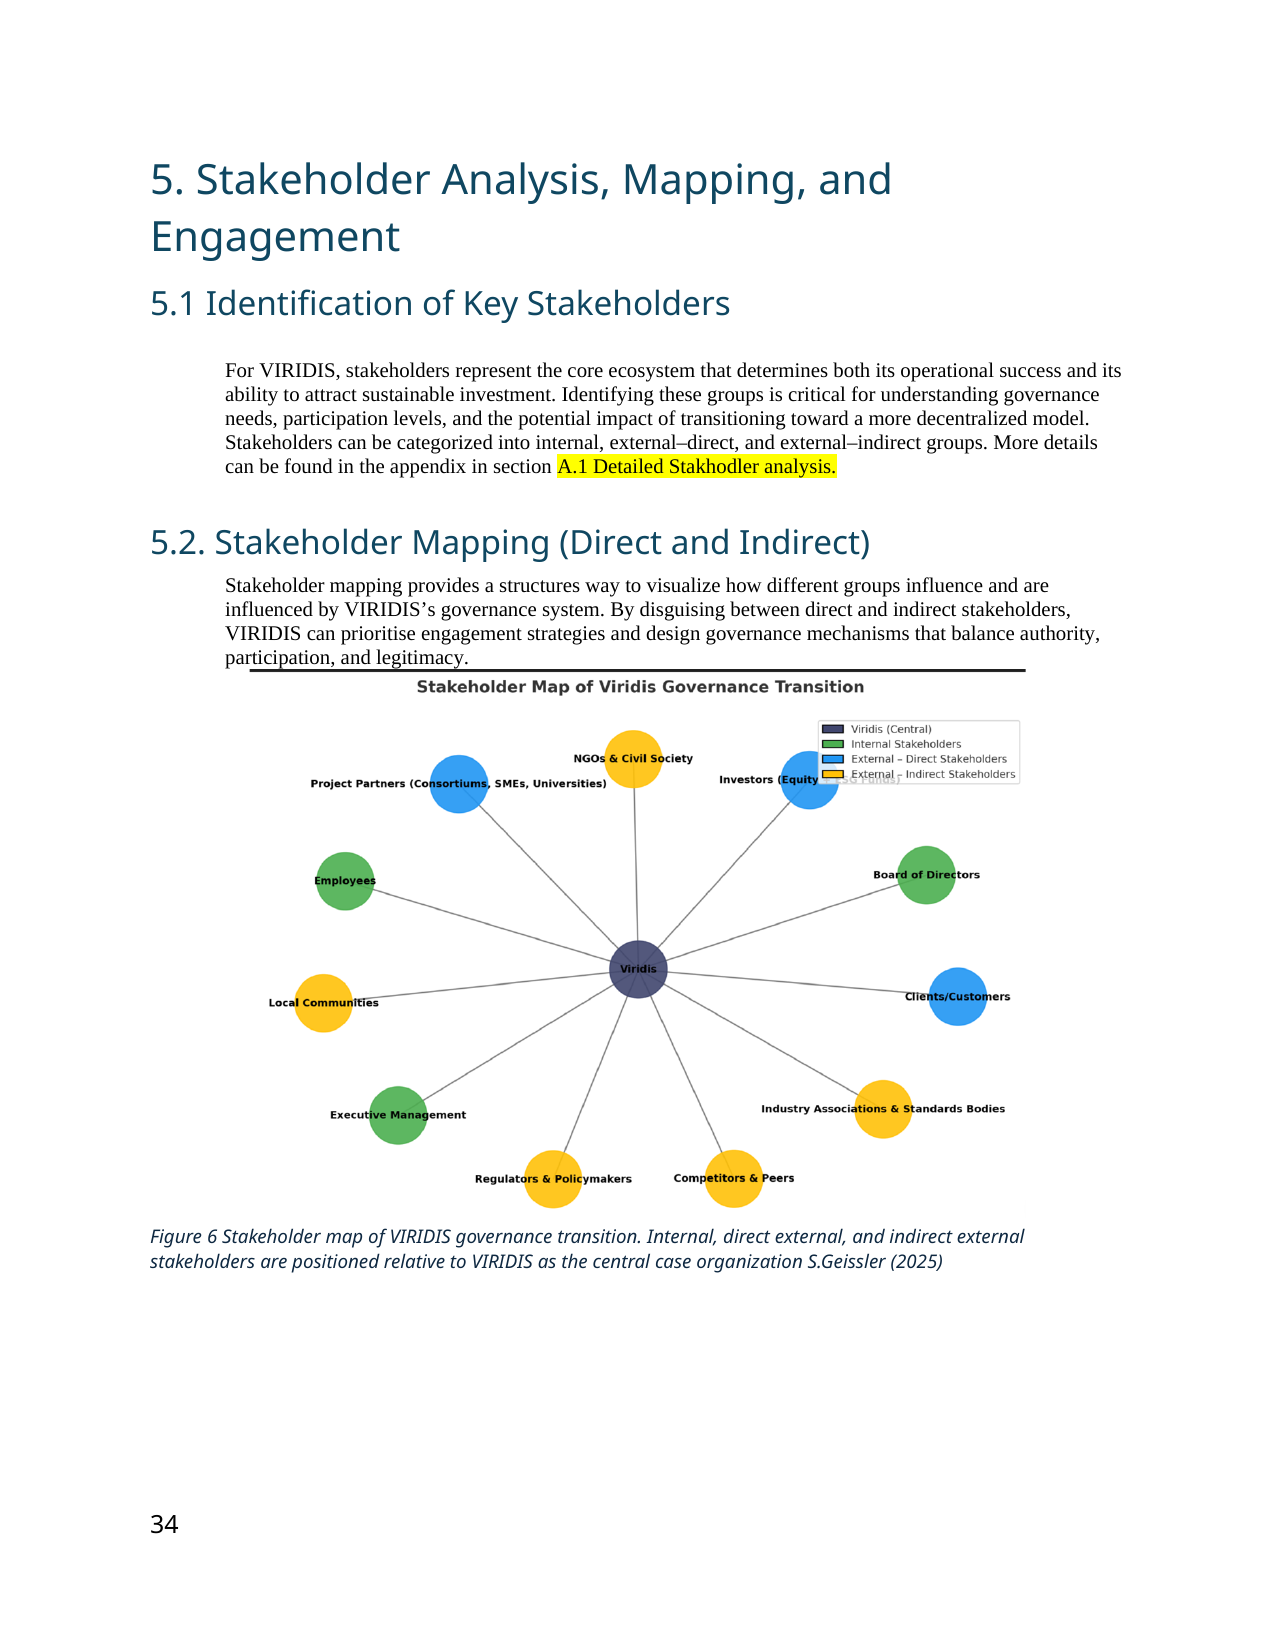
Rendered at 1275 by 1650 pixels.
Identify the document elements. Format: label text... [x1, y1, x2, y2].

subtitle 5.2. Stakeholder Mapping (Direct and Indirect) [150, 519, 1125, 564]
list For VIRIDIS, stakeholders represent the core ecosystem that determines both its operational success and its ability to attract sustainable investment. Identifying these groups is critical for understanding governance needs, participation levels, and the potential impact of transitioning toward a more decentralized model. Stakeholders can be categorized into internal, external–direct, and external–indirect groups. More details can be found in the appendix in section A.1 Detailed Stakhodler analysis. [225, 358, 1125, 478]
text Figure 6 Stakeholder map of VIRIDIS governance transition. Internal, direct external, and indirect external stakeholders are positioned relative to VIRIDIS as the central case organization S.Geissler (2025) [150, 1223, 1125, 1274]
subtitle 5.1 Identification of Key Stakeholders [150, 280, 1125, 326]
list Stakeholder mapping provides a structures way to visualize how different groups influence and are influenced by VIRIDIS’s governance system. By disguising between direct and indirect stakeholders, VIRIDIS can prioritise engagement strategies and design governance mechanisms that balance authority, participation, and legitimacy. [225, 573, 1125, 669]
text 5. Stakeholder Analysis, Mapping, and Engagement [150, 150, 1125, 263]
picture [249, 669, 1026, 1223]
